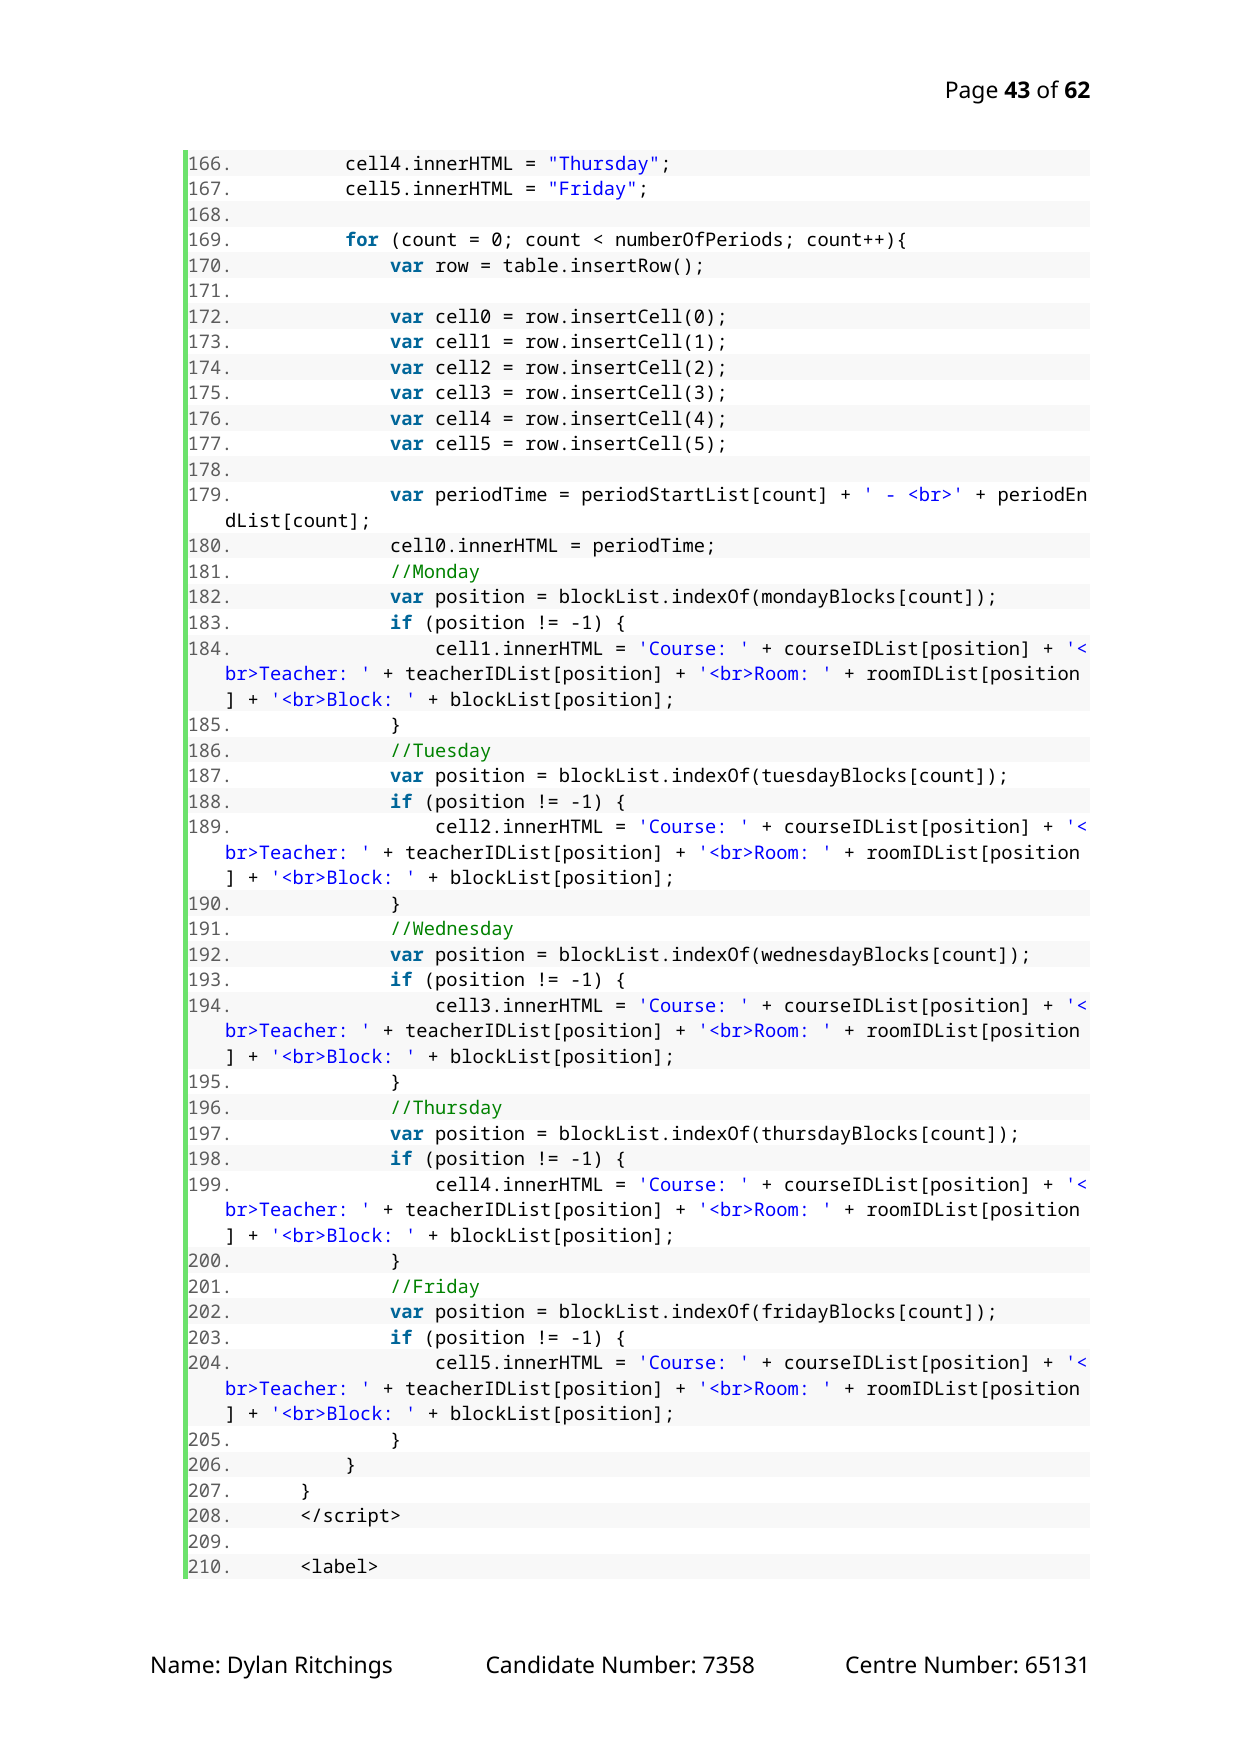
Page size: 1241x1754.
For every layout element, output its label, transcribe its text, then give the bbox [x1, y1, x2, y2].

list </script> [188, 1503, 1090, 1528]
list } [188, 711, 1090, 737]
list var cell2 = row.insertCell(2); [188, 354, 1090, 380]
list } [188, 1069, 1090, 1094]
list } [188, 1426, 1090, 1452]
list if (position != -1) { [188, 1145, 1090, 1171]
list var periodTime = periodStartList[count] + ' - <br>' + periodEndList[count]; [188, 482, 1090, 533]
list //Tuesday [188, 737, 1090, 762]
list var row = table.insertRow(); [188, 252, 1090, 278]
list cell2.innerHTML = 'Course: ' + courseIDList[position] + '<br>Teacher: ' + teacherIDList[position] + '<br>Room: ' + roomIDList[position] + '<br>Block: ' + blockList[position]; [188, 813, 1090, 890]
list if (position != -1) { [188, 967, 1090, 992]
list } [188, 1452, 1090, 1477]
list cell4.innerHTML = 'Course: ' + courseIDList[position] + '<br>Teacher: ' + teacherIDList[position] + '<br>Room: ' + roomIDList[position] + '<br>Block: ' + blockList[position]; [188, 1171, 1090, 1247]
list //Wednesday [188, 916, 1090, 941]
list //Monday [188, 558, 1090, 584]
list cell5.innerHTML = "Friday"; [188, 176, 1090, 201]
list var position = blockList.indexOf(mondayBlocks[count]); [188, 584, 1090, 609]
list } [188, 1247, 1090, 1273]
list <label> [188, 1554, 1090, 1579]
list } [189, 1477, 1090, 1503]
list var position = blockList.indexOf(wednesdayBlocks[count]); [188, 941, 1090, 967]
list for (count = 0; count < numberOfPeriods; count++){ [188, 227, 1090, 252]
list var cell1 = row.insertCell(1); [188, 329, 1090, 354]
list if (position != -1) { [188, 1324, 1090, 1349]
list if (position != -1) { [188, 788, 1090, 813]
list var cell5 = row.insertCell(5); [188, 431, 1090, 456]
list if (position != -1) { [188, 609, 1090, 635]
list var cell3 = row.insertCell(3); [188, 380, 1090, 405]
list cell3.innerHTML = 'Course: ' + courseIDList[position] + '<br>Teacher: ' + teacherIDList[position] + '<br>Room: ' + roomIDList[position] + '<br>Block: ' + blockList[position]; [188, 992, 1090, 1069]
list } [188, 890, 1090, 916]
list cell5.innerHTML = 'Course: ' + courseIDList[position] + '<br>Teacher: ' + teacherIDList[position] + '<br>Room: ' + roomIDList[position] + '<br>Block: ' + blockList[position]; [188, 1349, 1090, 1426]
list var position = blockList.indexOf(fridayBlocks[count]); [188, 1298, 1090, 1324]
list var cell4 = row.insertCell(4); [188, 405, 1090, 431]
list //Thursday [188, 1094, 1090, 1120]
list var cell0 = row.insertCell(0); [188, 303, 1090, 329]
list cell4.innerHTML = "Thursday"; [188, 150, 1090, 176]
list cell0.innerHTML = periodTime; [188, 533, 1090, 558]
list cell1.innerHTML = 'Course: ' + courseIDList[position] + '<br>Teacher: ' + teacherIDList[position] + '<br>Room: ' + roomIDList[position] + '<br>Block: ' + blockList[position]; [188, 635, 1090, 711]
list var position = blockList.indexOf(thursdayBlocks[count]); [188, 1120, 1090, 1145]
list var position = blockList.indexOf(tuesdayBlocks[count]); [188, 762, 1090, 788]
list //Friday [188, 1273, 1090, 1298]
